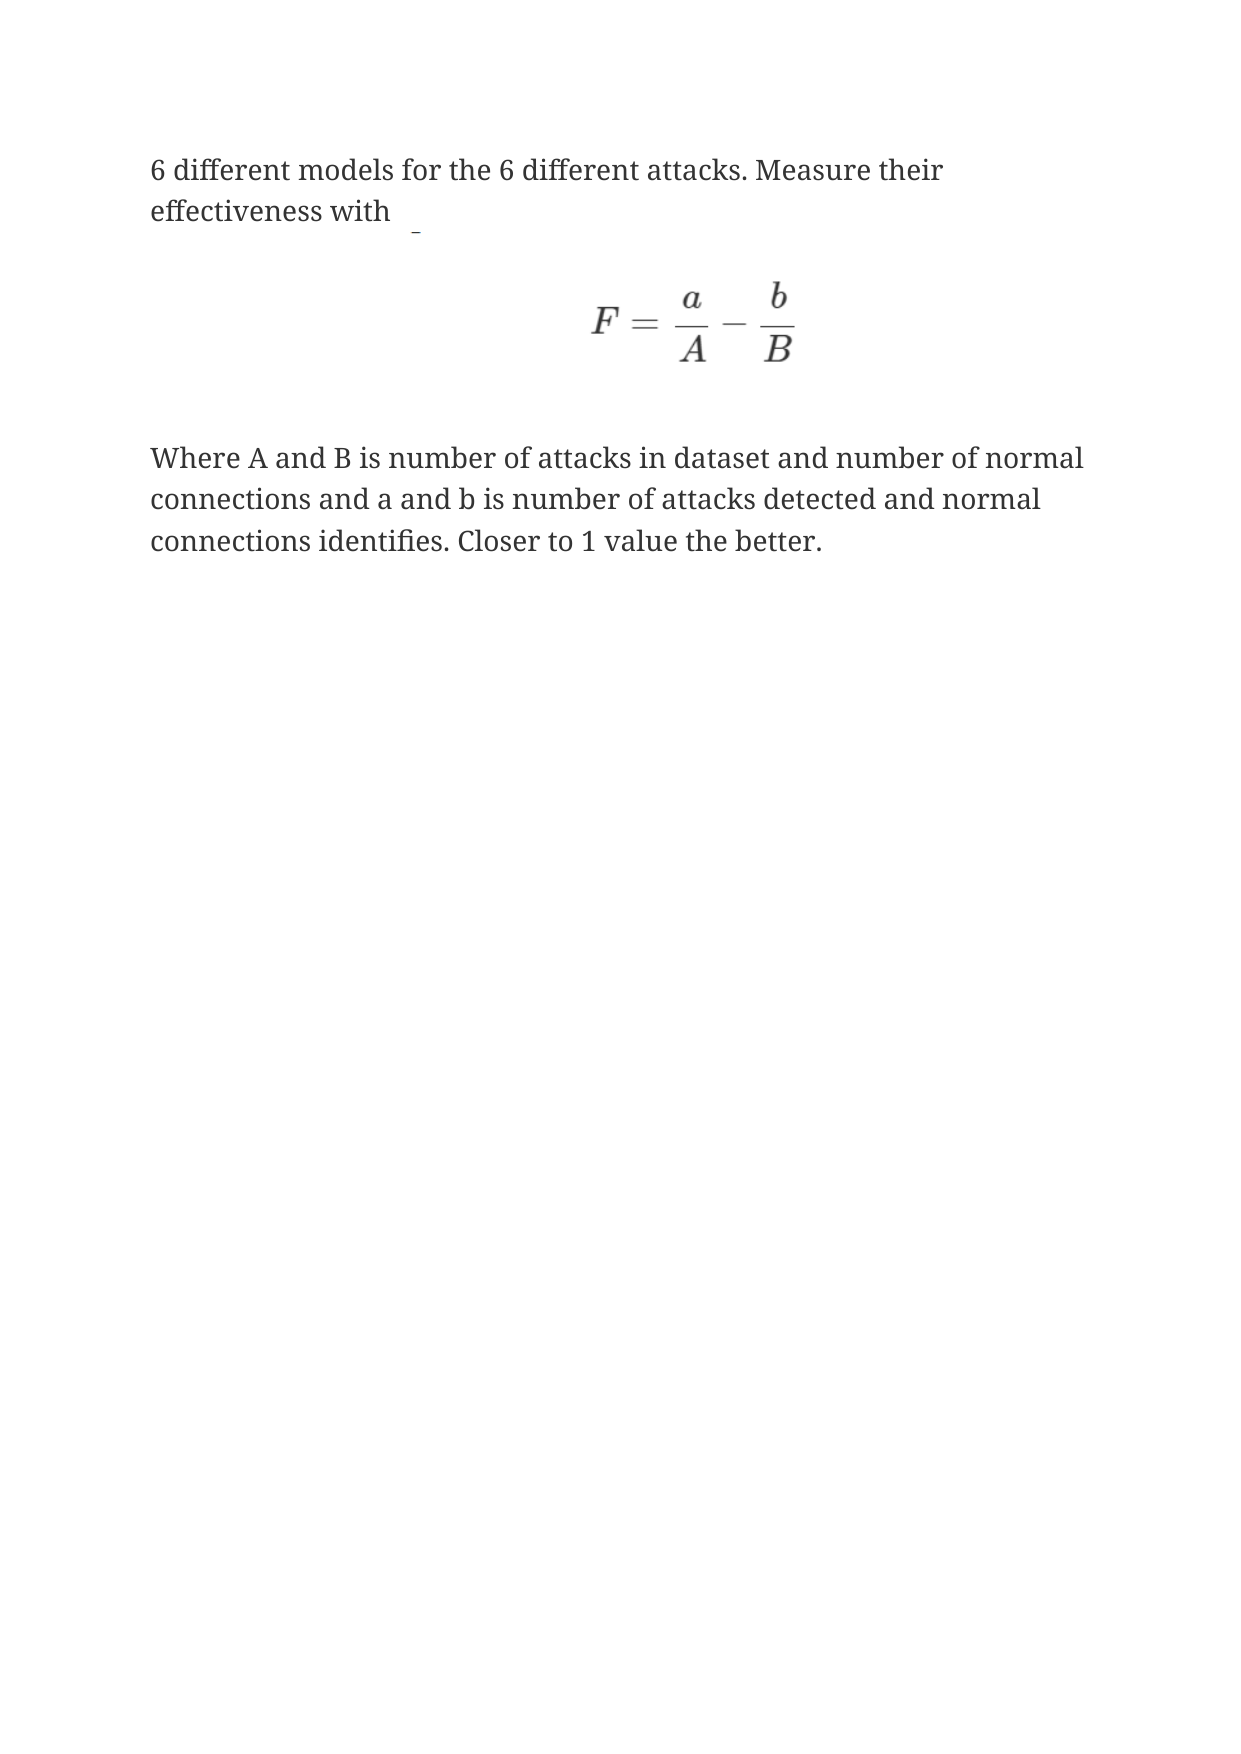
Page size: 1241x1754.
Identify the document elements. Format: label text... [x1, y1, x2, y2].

text 6 different models for the 6 different attacks. Measure their effectiveness with [150, 150, 1090, 232]
picture [150, 232, 1091, 419]
text Where A and B is number of attacks in dataset and number of normal connections and a and b is number of attacks detected and normal connections identifies. Closer to 1 value the better. [150, 438, 1090, 559]
